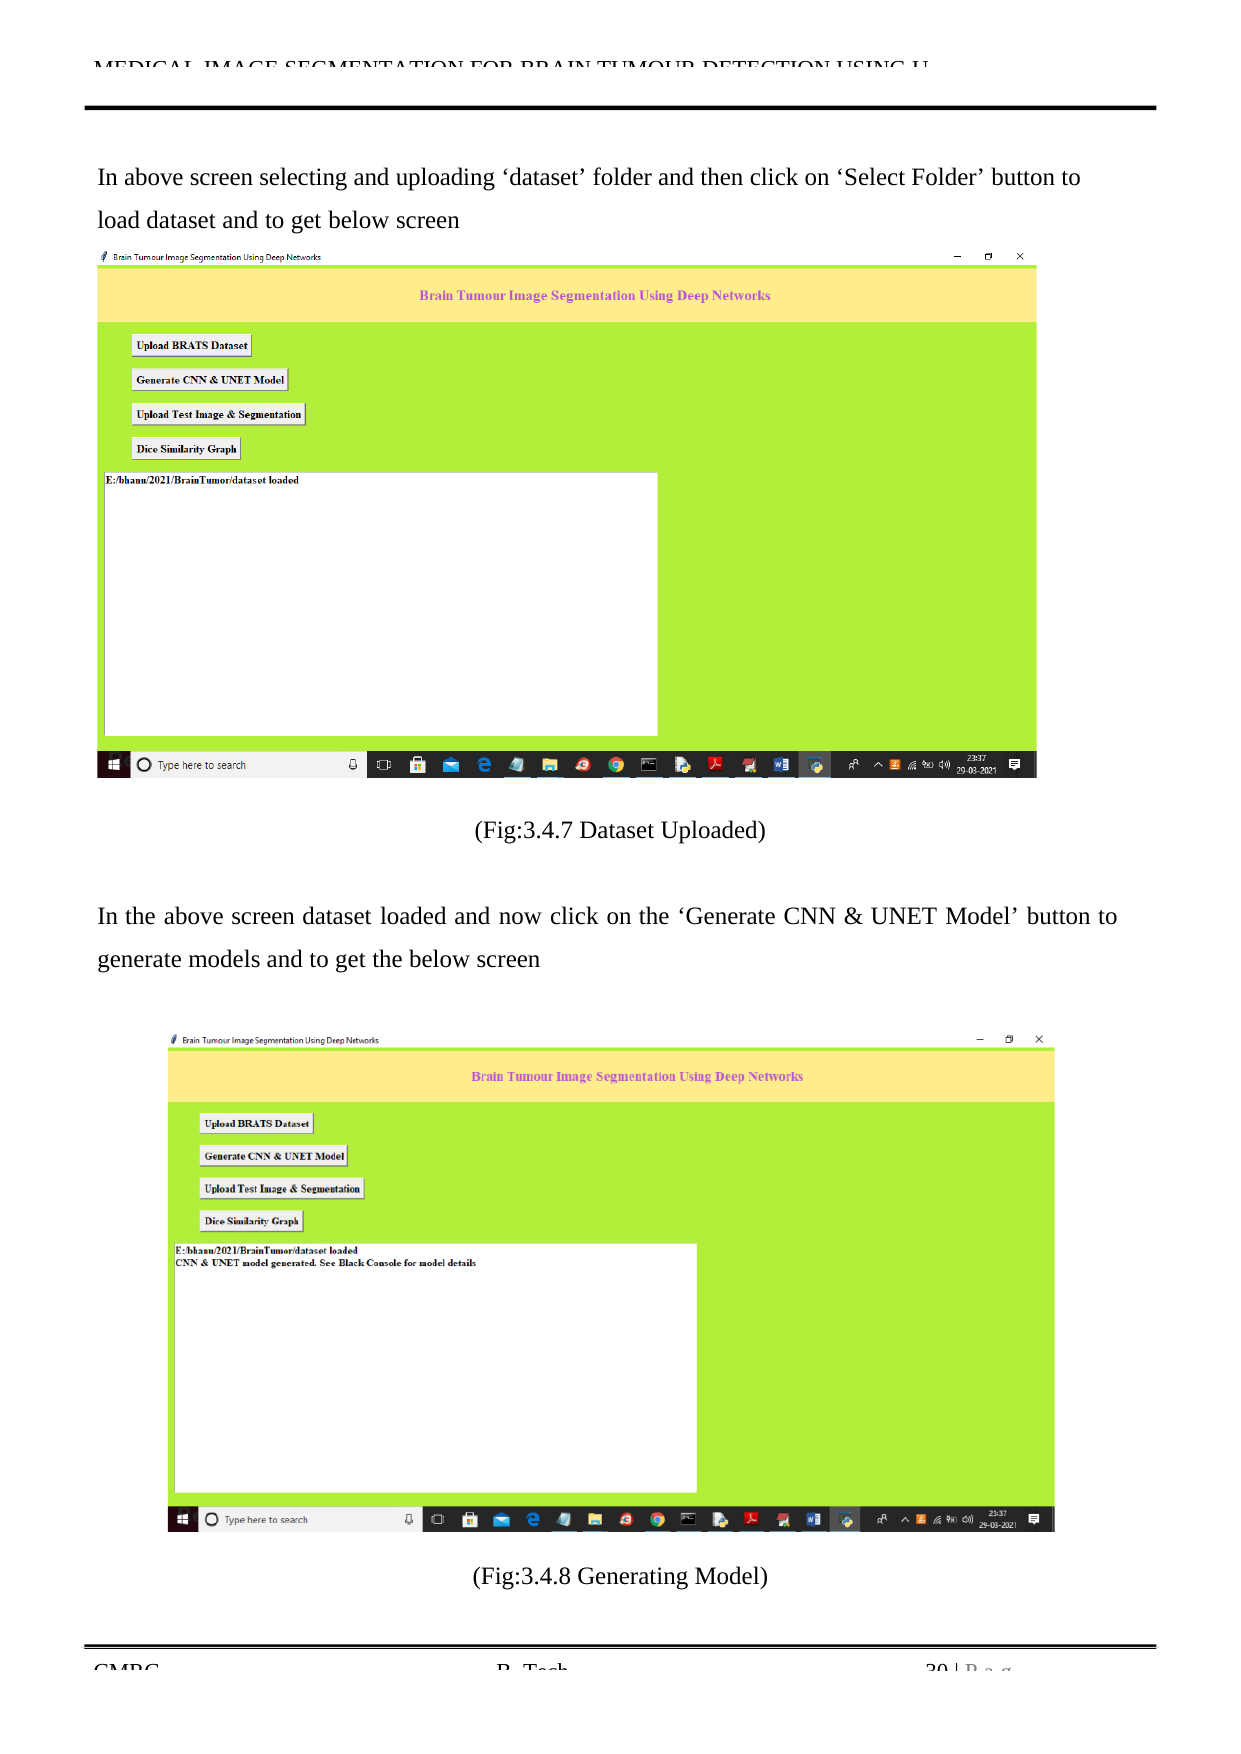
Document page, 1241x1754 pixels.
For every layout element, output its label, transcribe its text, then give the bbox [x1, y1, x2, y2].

text (Fig:3.4.8 Generating Model) [112, 1561, 1128, 1590]
picture [97, 251, 1037, 778]
picture [167, 1034, 1055, 1532]
text In above screen selecting and uploading ‘dataset’ folder and then click on ‘Select Folder’ button to load dataset and to get below screen [97, 162, 1127, 234]
text In the above screen dataset loaded and now click on the ‘Generate CNN & UNET Model’ button to generate models and to get the below screen [97, 901, 1127, 973]
